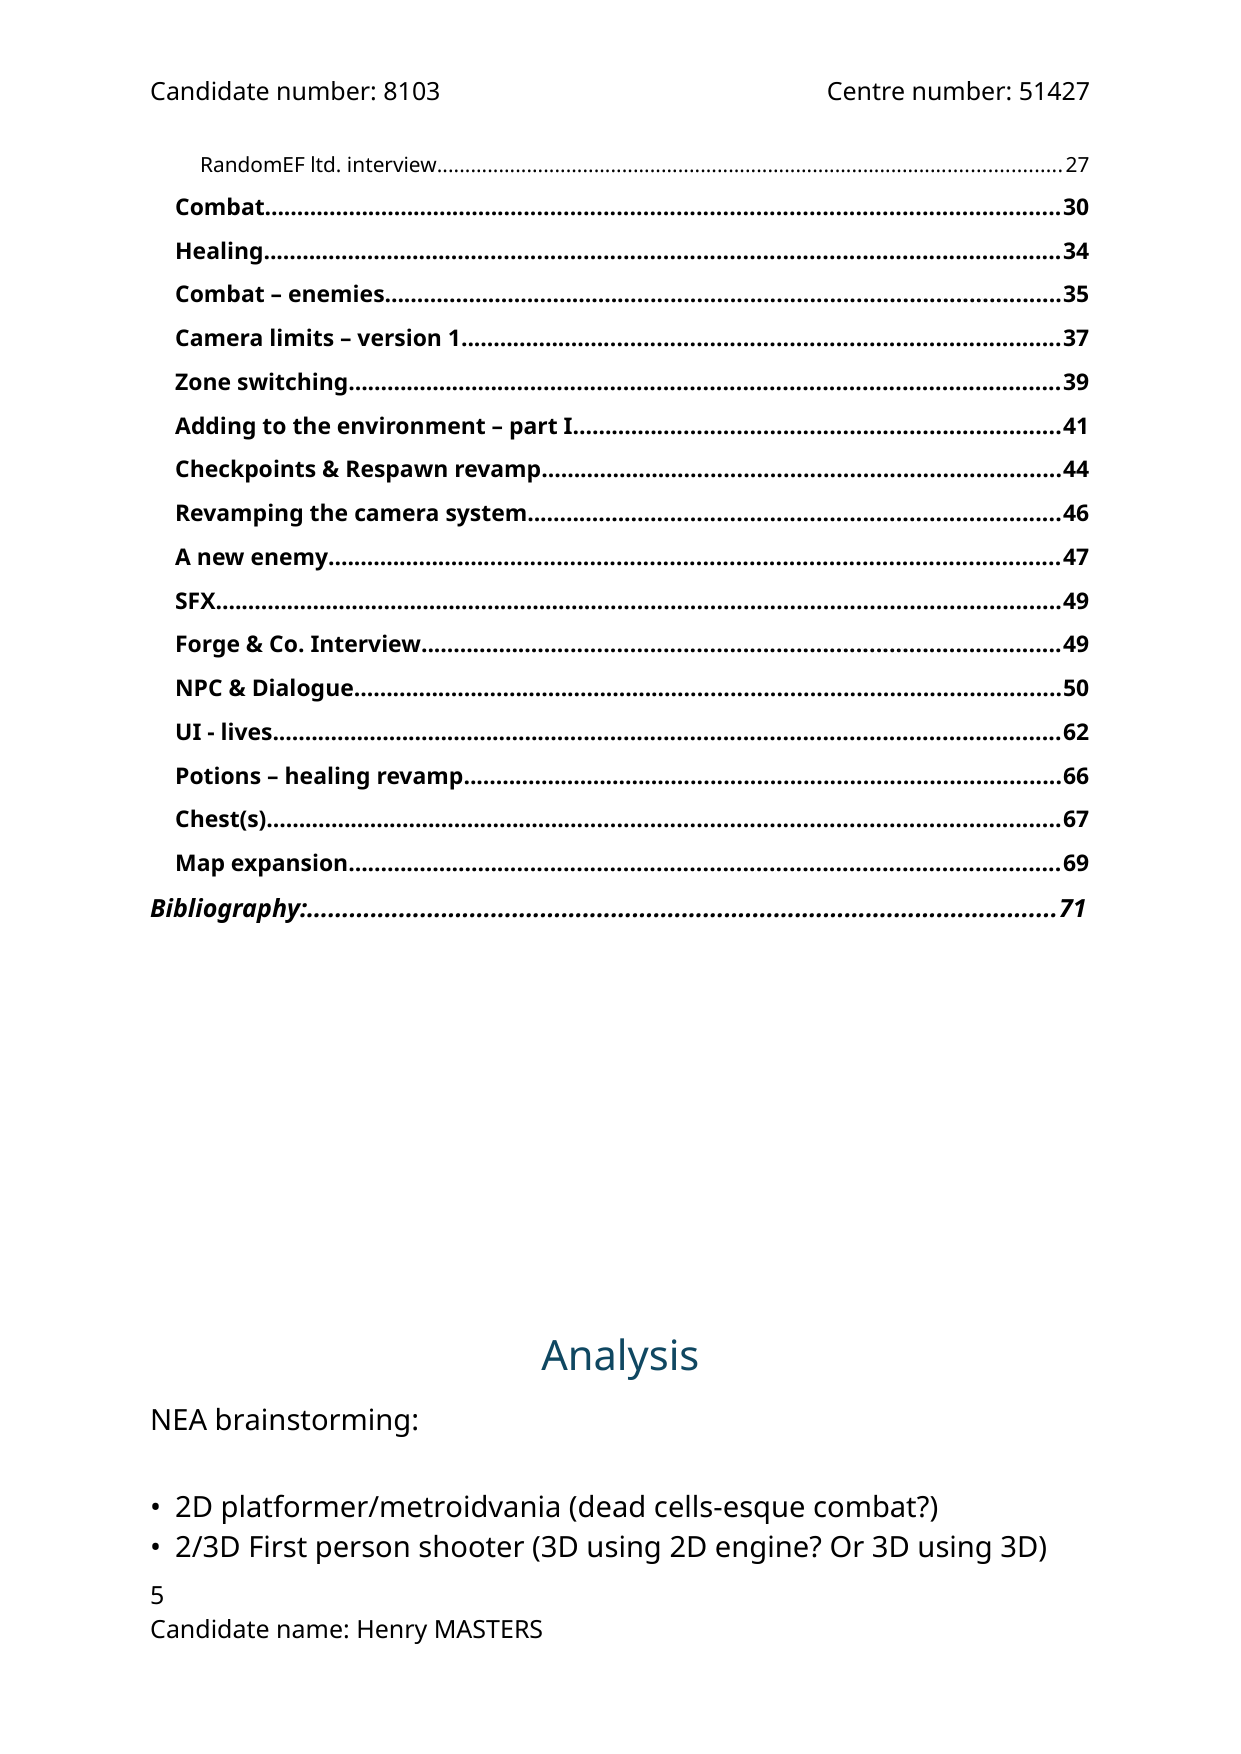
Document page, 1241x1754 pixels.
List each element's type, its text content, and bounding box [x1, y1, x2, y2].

subtitle NEA brainstorming: [150, 1399, 1090, 1439]
list 2D platformer/metroidvania (dead cells-esque combat?) [150, 1487, 1090, 1526]
list 2/3D First person shooter (3D using 2D engine? Or 3D using 3D) [150, 1526, 1090, 1566]
subtitle Analysis [150, 1326, 1090, 1382]
